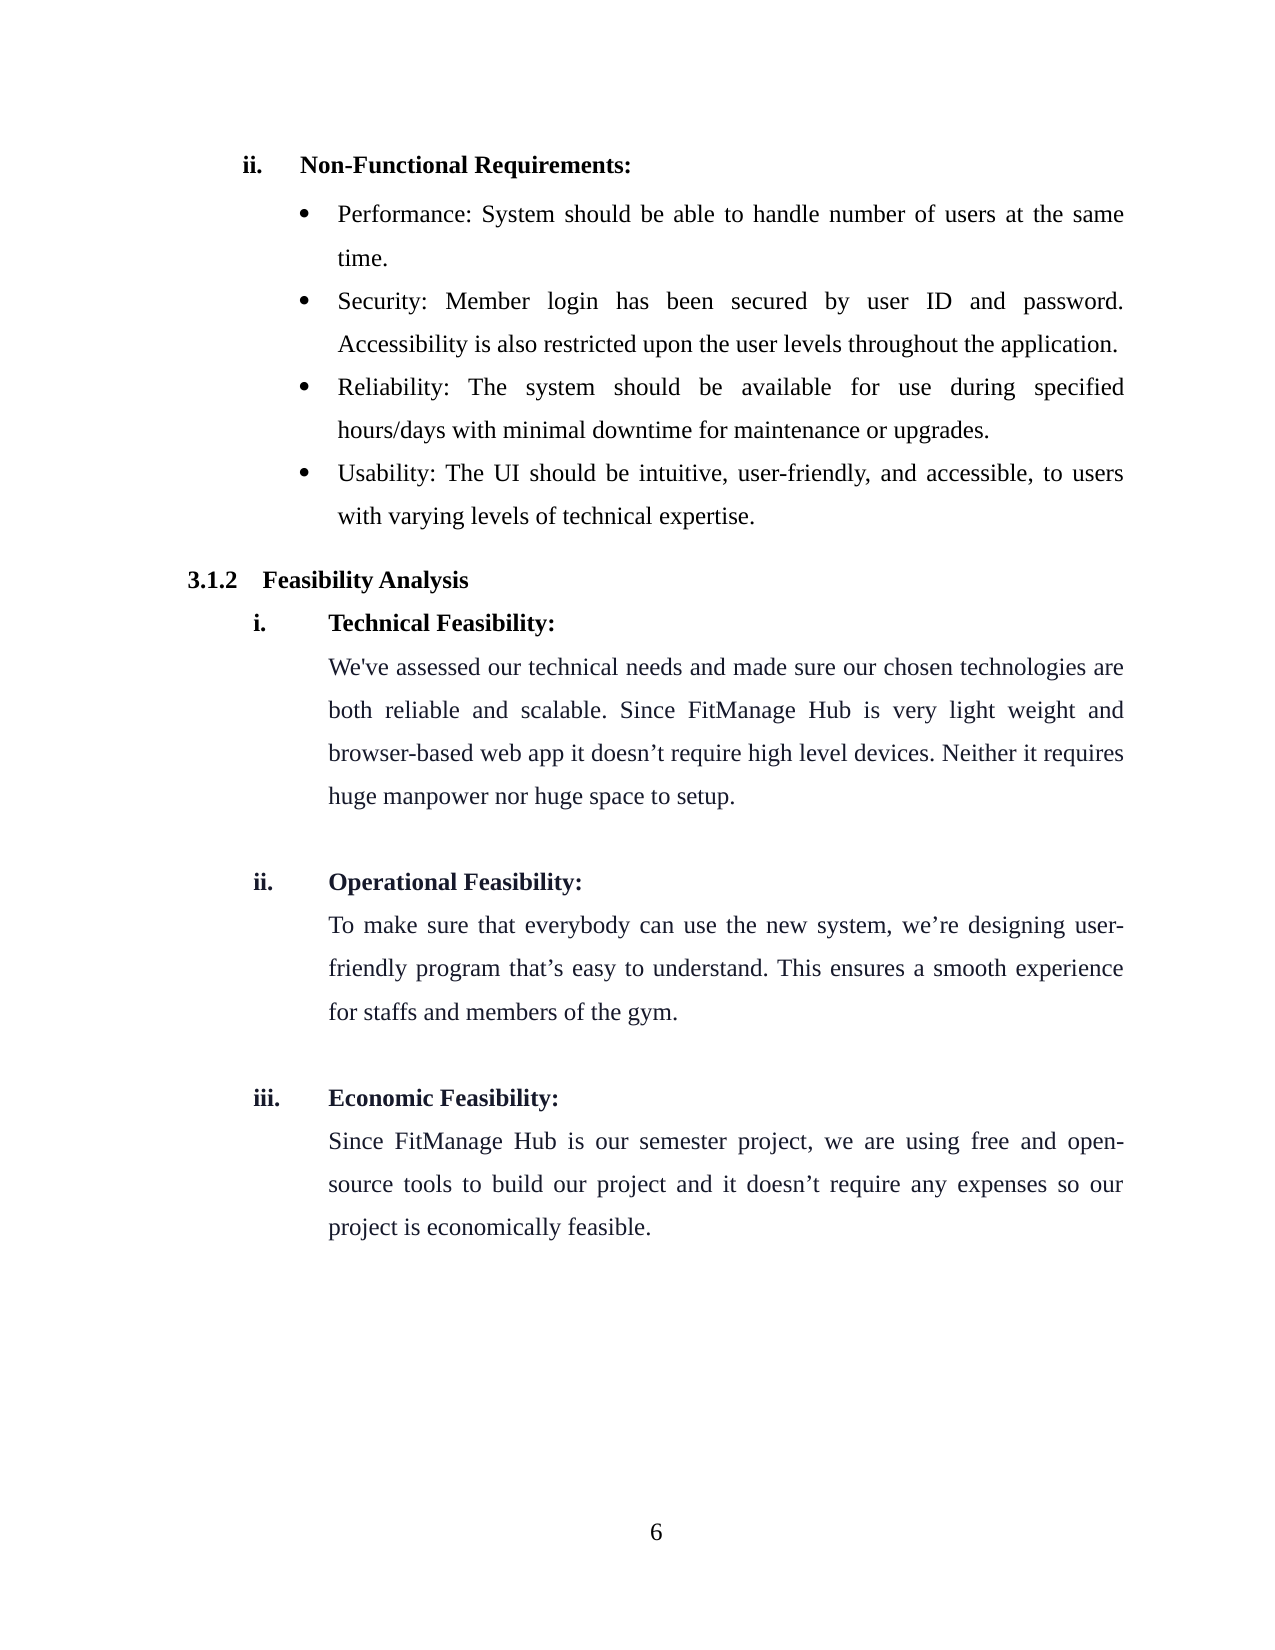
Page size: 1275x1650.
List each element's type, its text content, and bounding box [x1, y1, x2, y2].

text We've assessed our technical needs and made sure our chosen technologies are both reliable and scalable. Since FitManage Hub is very light weight and browser-based web app it doesn’t require high level devices. Neither it requires huge manpower nor huge space to setup. [328, 652, 1125, 810]
list Usability: The UI should be intuitive, user-friendly, and accessible, to users with varying levels of technical expertise. [300, 458, 1125, 530]
list Technical Feasibility: [253, 608, 1125, 637]
list Reliability: The system should be available for use during specified hours/days with minimal downtime for maintenance or upgrades. [300, 372, 1125, 444]
subtitle Feasibility Analysis [187, 565, 1125, 594]
text To make sure that everybody can use the new system, we’re designing user-friendly program that’s easy to understand. This ensures a smooth experience for staffs and members of the gym. [328, 910, 1125, 1025]
text Since FitManage Hub is our semester project, we are using free and open-source tools to build our project and it doesn’t require any expenses so our project is economically feasible. [328, 1126, 1125, 1241]
list Security: Member login has been secured by user ID and password. Accessibility is also restricted upon the user levels throughout the application. [300, 286, 1125, 358]
list Non-Functional Requirements: [262, 150, 1125, 179]
list Operational Feasibility: [253, 867, 1125, 896]
list Performance: System should be able to handle number of users at the same time. [300, 199, 1125, 271]
list Economic Feasibility: [253, 1083, 1125, 1112]
